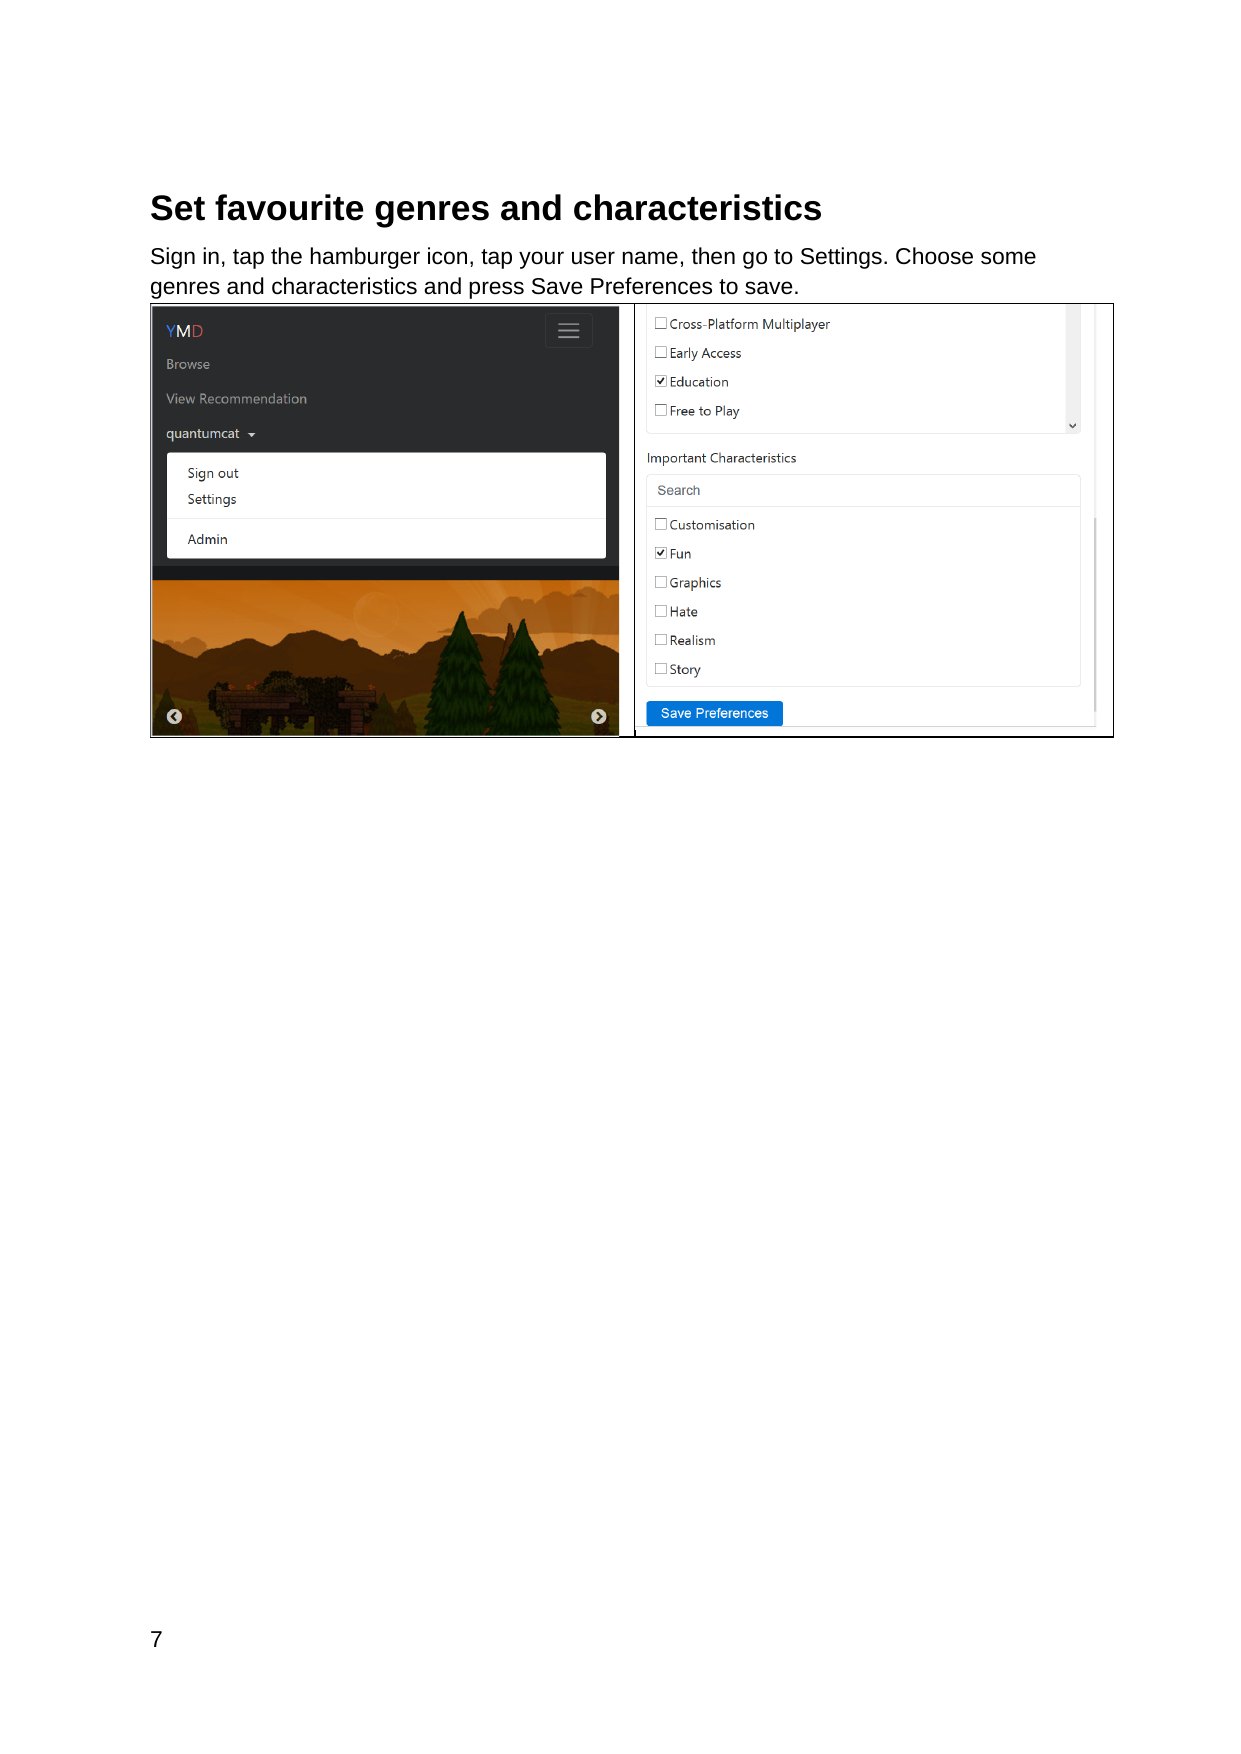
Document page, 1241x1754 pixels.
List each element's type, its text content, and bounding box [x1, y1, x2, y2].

picture [635, 304, 1097, 730]
text Sign in, tap the hamburger icon, tap your user name, then go to Settings. Choose some genres and characteristics and press Save Preferences to save. [150, 243, 1090, 299]
table_header [636, 304, 1113, 736]
picture [150, 304, 620, 737]
subtitle Set favourite genres and characteristics [150, 187, 1090, 228]
table_header [620, 304, 634, 736]
